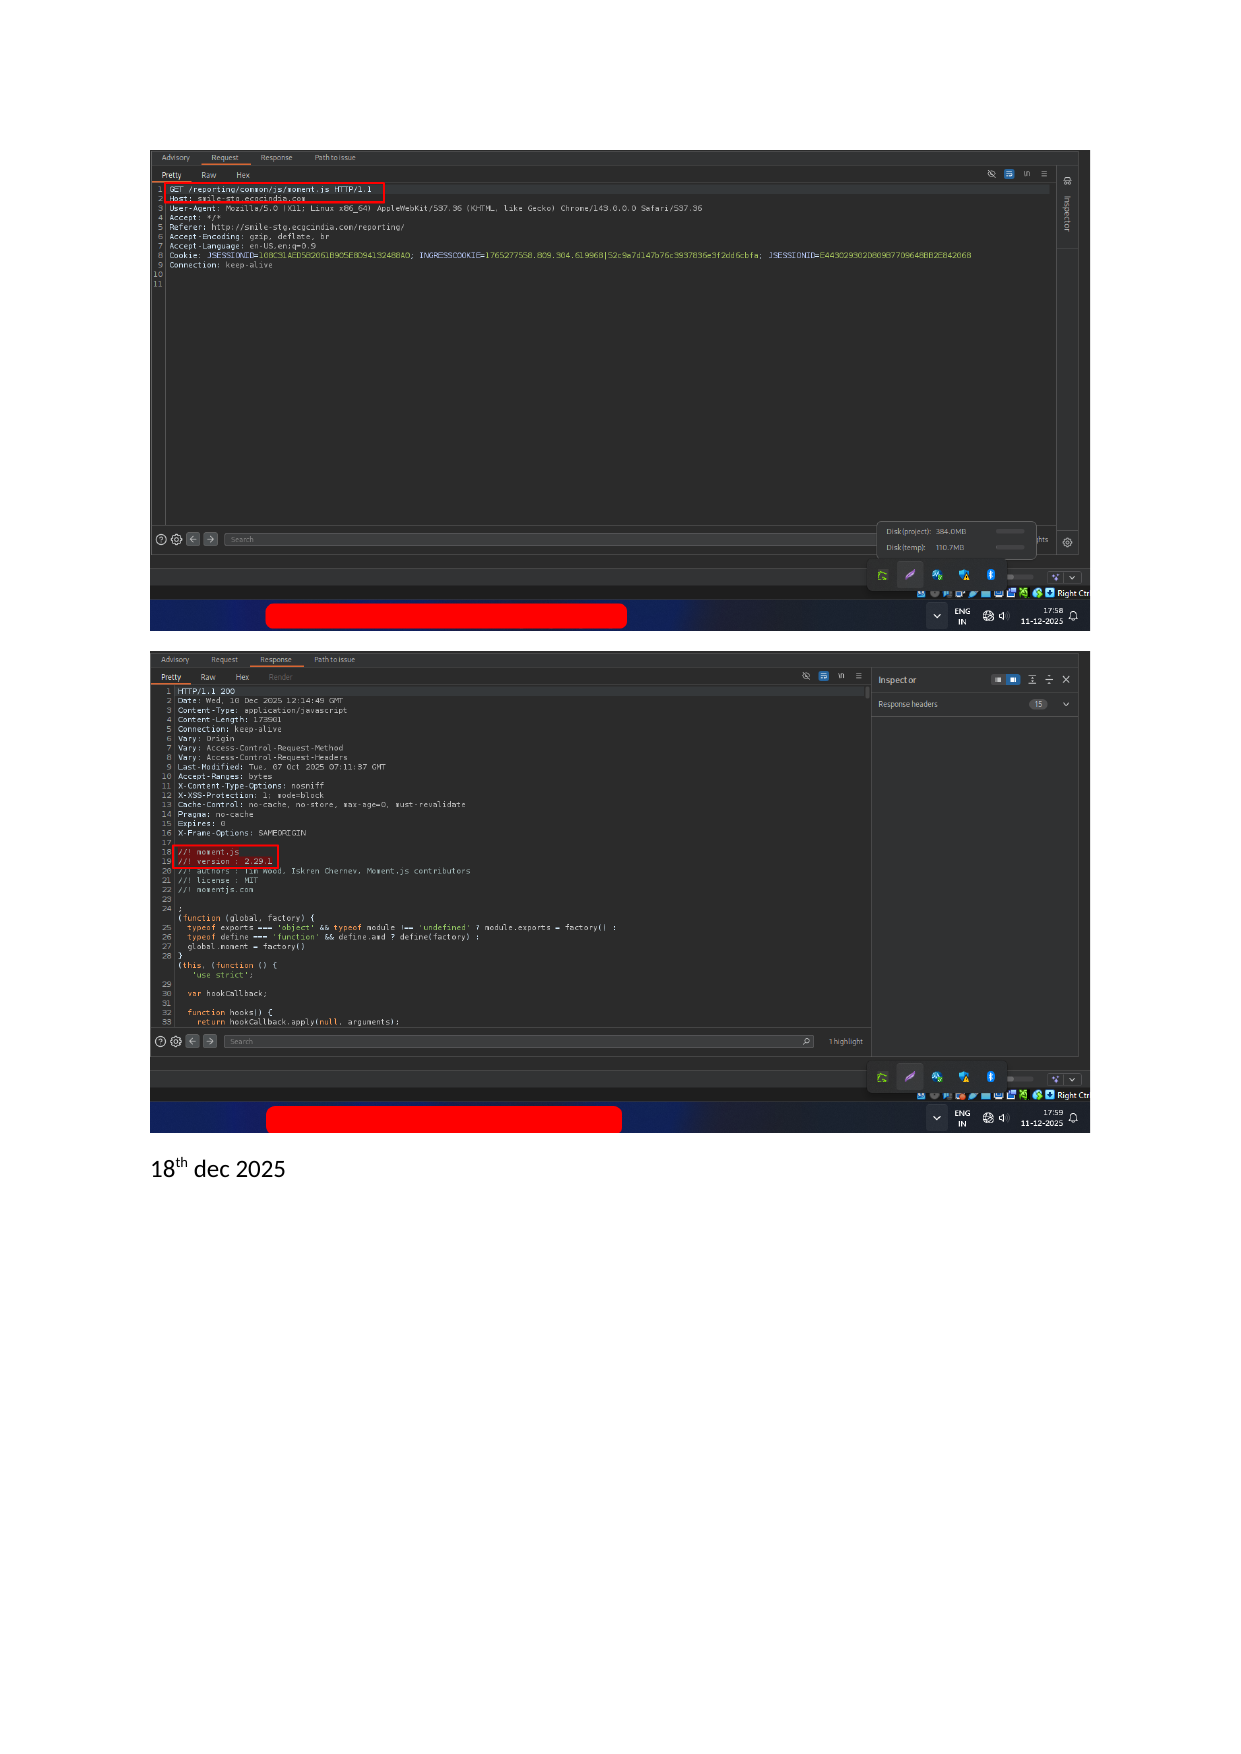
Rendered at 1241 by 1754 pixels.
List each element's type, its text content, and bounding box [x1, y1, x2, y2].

text 18th dec 2025 [150, 1154, 1090, 1184]
picture [150, 651, 1091, 1133]
picture [150, 150, 1091, 631]
